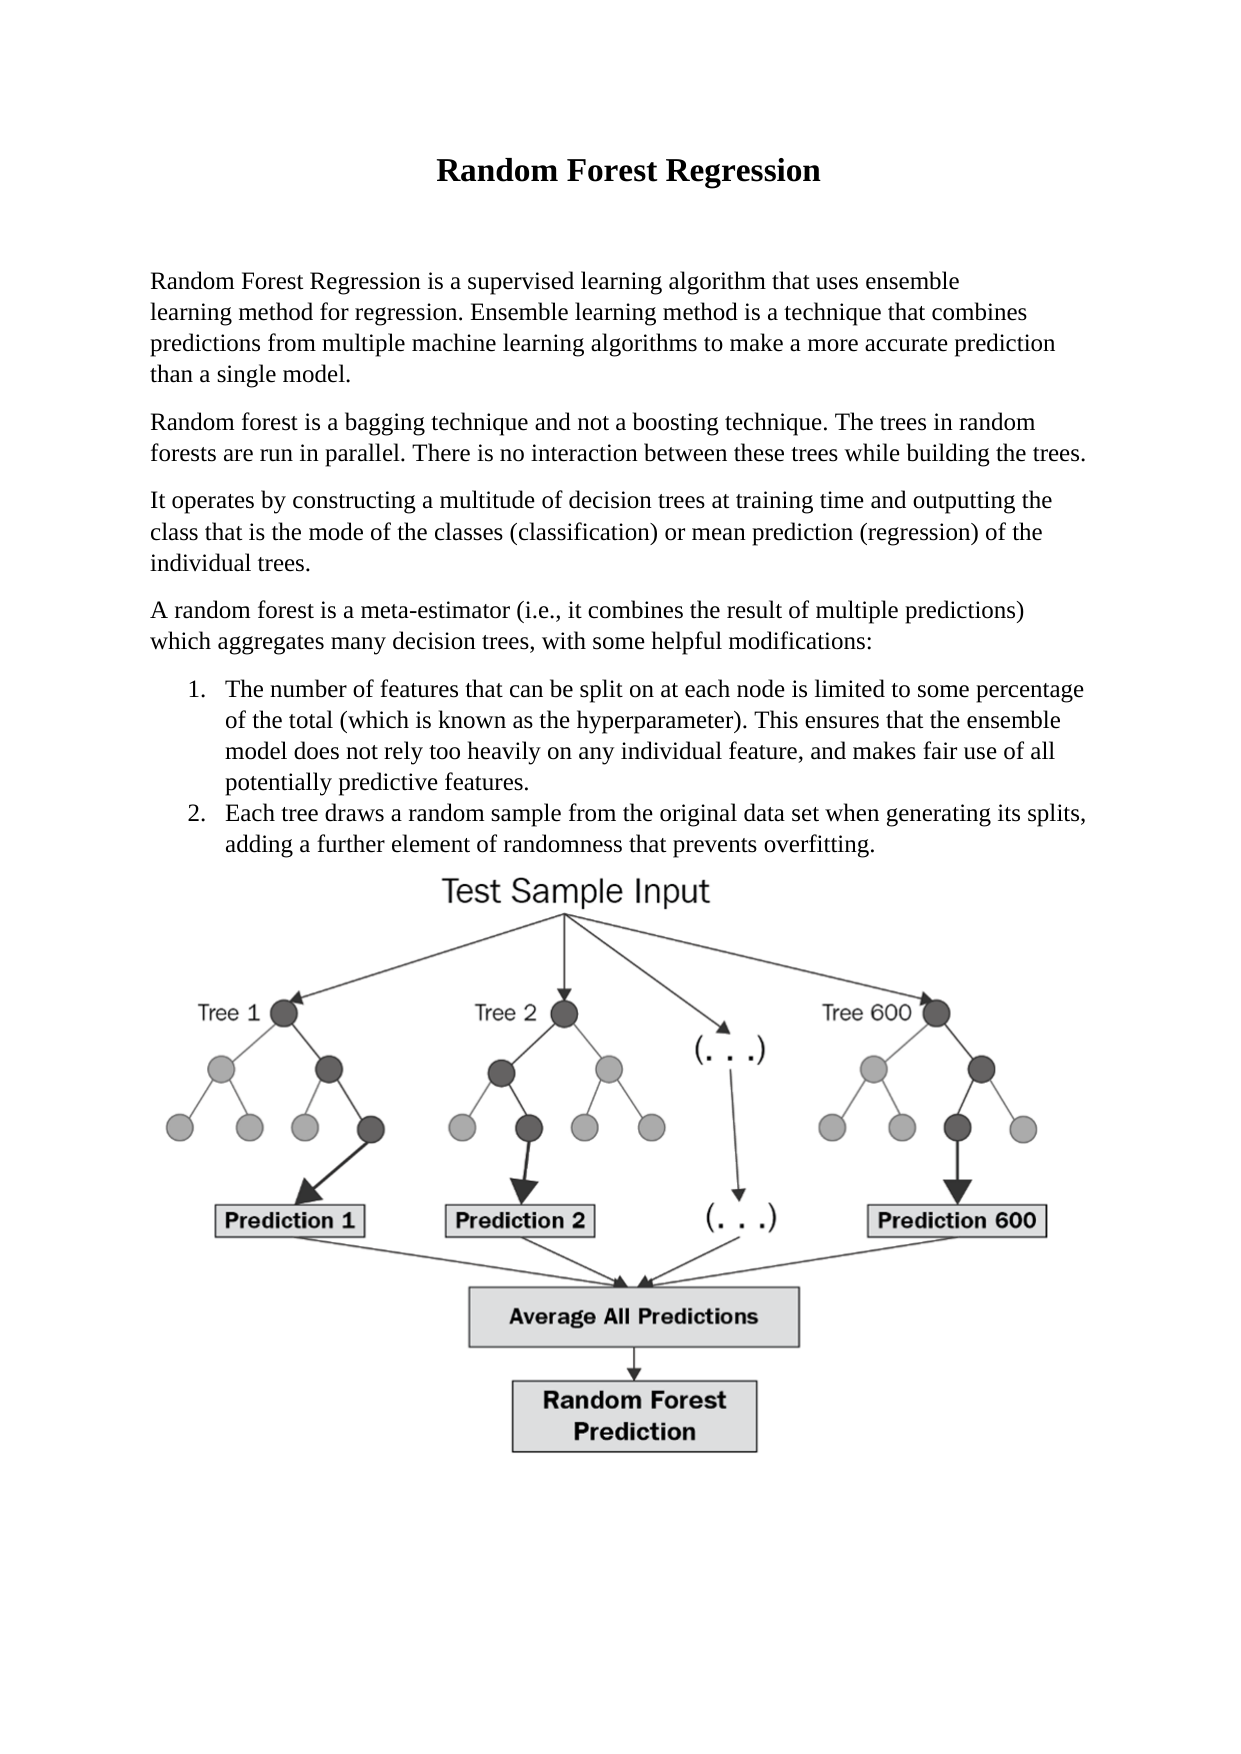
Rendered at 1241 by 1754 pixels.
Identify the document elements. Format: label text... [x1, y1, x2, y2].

text Random forest is a bagging technique and not a boosting technique. The trees in random forests are run in parallel. There is no interaction between these trees while building the trees. [150, 407, 1090, 467]
text It operates by constructing a multitude of decision trees at training time and outputting the class that is the mode of the classes (classification) or mean prediction (regression) of the individual trees. [150, 486, 1090, 576]
list Each tree draws a random sample from the original data set when generating its splits, adding a further element of randomness that prevents overfitting. [187, 815, 1090, 875]
text Random Forest Regression is a supervised learning algorithm that uses ensemble learning method for regression. Ensemble learning method is a technique that combines predictions from multiple machine learning algorithms to make a more accurate prediction than a single model. [150, 266, 1090, 388]
text Random Forest Regression [150, 150, 1090, 188]
text A random forest is a meta-estimator (i.e., it combines the result of multiple predictions) which aggregates many decision trees, with some helpful modifications: [150, 595, 1090, 655]
picture [150, 893, 1063, 1501]
list The number of features that can be split on at each node is limited to some percentage of the total (which is known as the hyperparameter). This ensures that the ensemble model does not rely too heavily on any individual feature, and makes fair use of all potentially predictive features. [187, 674, 1090, 796]
